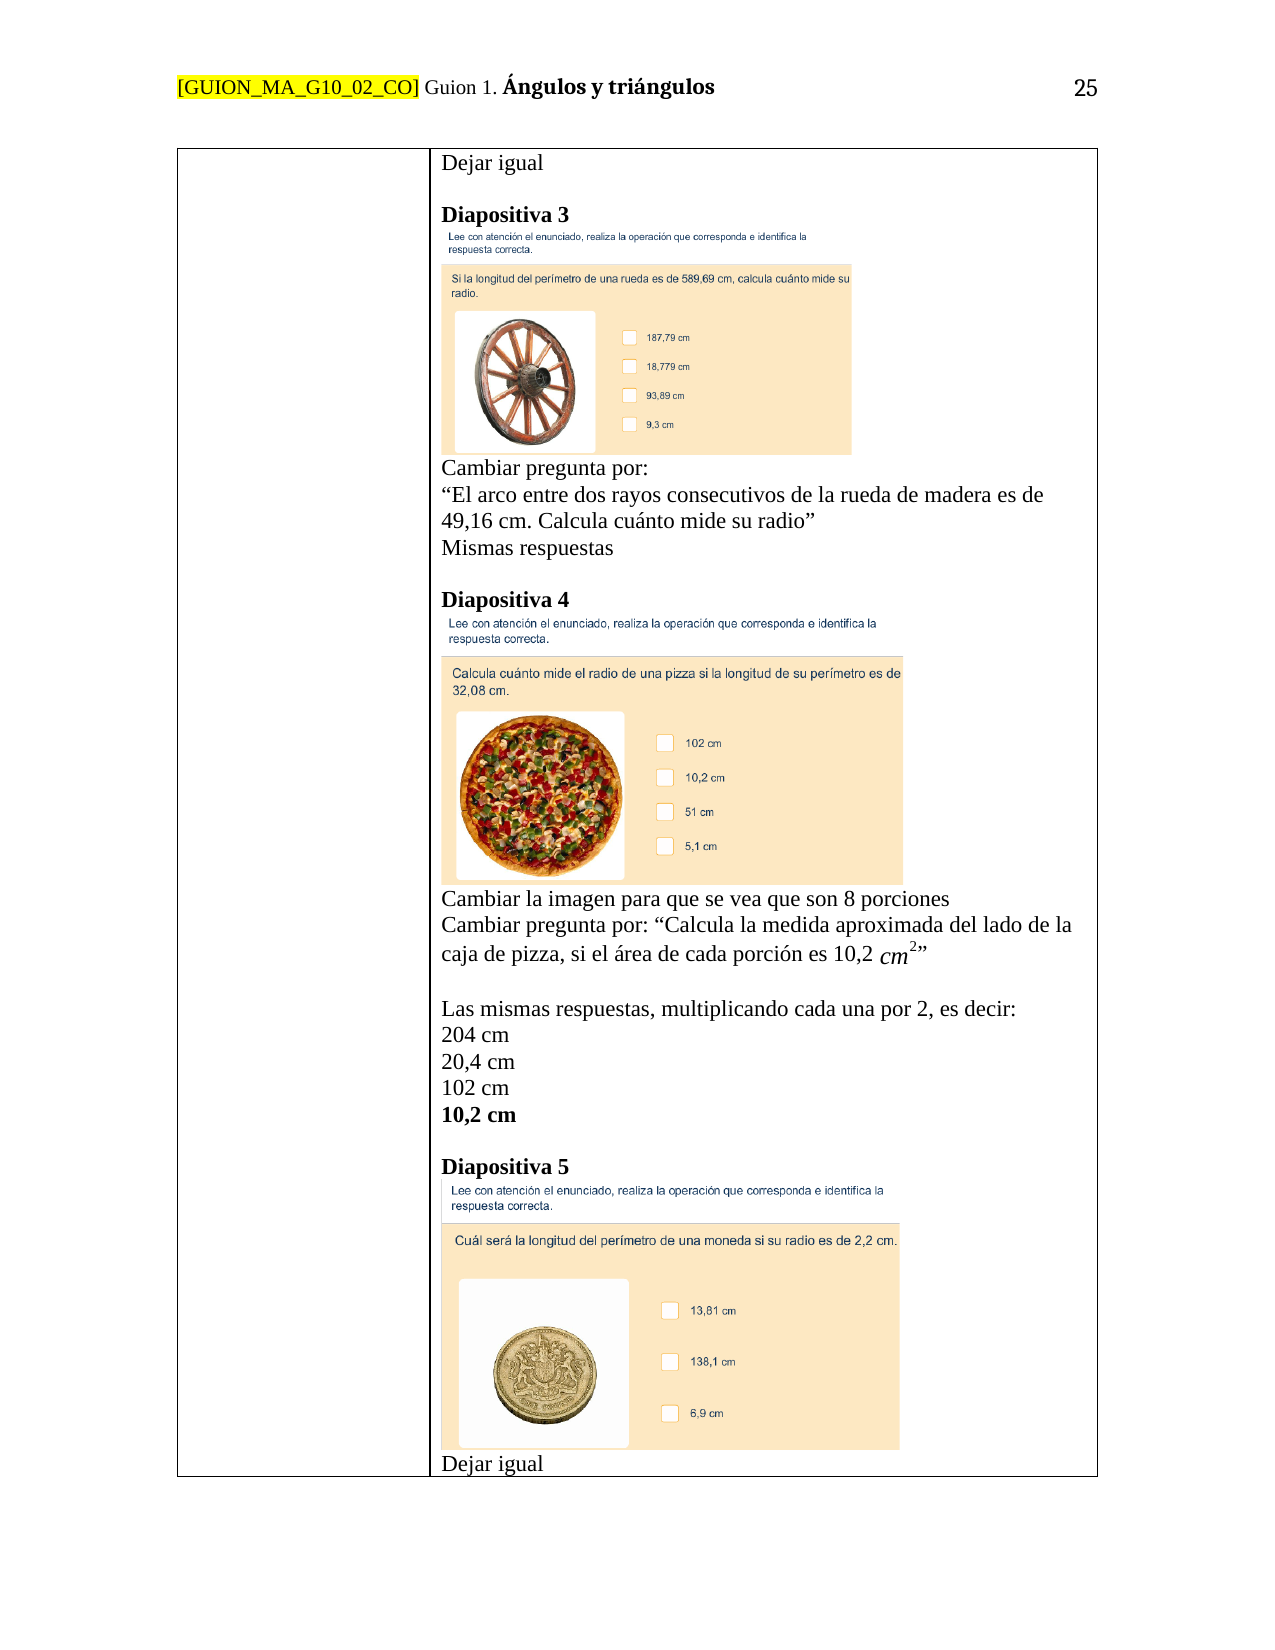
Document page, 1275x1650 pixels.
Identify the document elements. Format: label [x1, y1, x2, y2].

table_cell [431, 149, 1097, 1476]
picture [441, 227, 852, 455]
picture [441, 1179, 900, 1450]
picture [441, 612, 904, 885]
table_cell [178, 149, 429, 1476]
